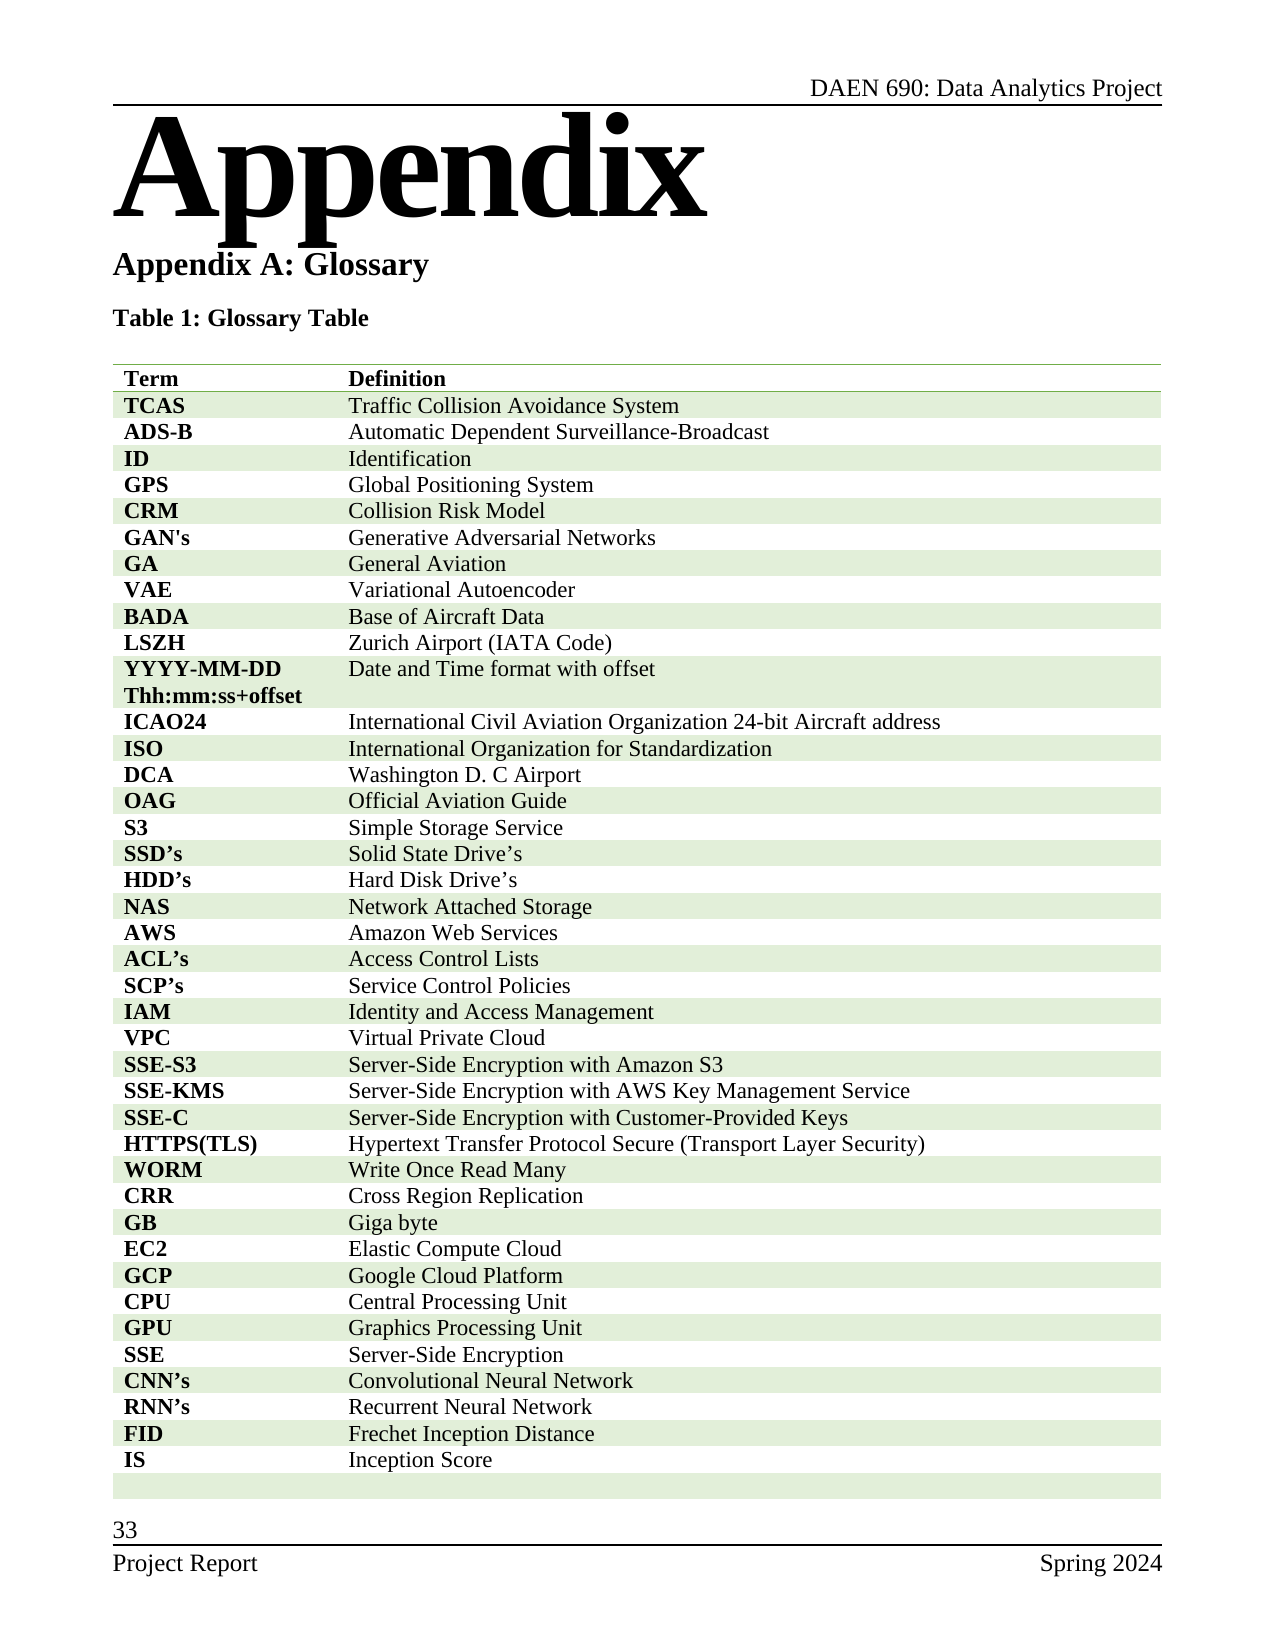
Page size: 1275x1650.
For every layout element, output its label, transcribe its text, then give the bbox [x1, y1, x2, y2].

table_cell Cross Region Replication [337, 1183, 1161, 1209]
table_cell ADS-B [113, 418, 337, 445]
table_cell SSE-C [113, 1104, 337, 1130]
table_cell GPS [113, 471, 337, 497]
table_cell ACL’s [113, 945, 337, 972]
table_cell Server-Side Encryption with AWS Key Management Service [337, 1077, 1161, 1103]
table_cell GA [113, 550, 337, 576]
text Table 1: Glossary Table [112, 303, 1162, 332]
table_cell VPC [113, 1025, 337, 1051]
table_cell Automatic Dependent Surveillance-Broadcast [337, 418, 1161, 445]
table_cell Amazon Web Services [337, 919, 1161, 945]
table_cell General Aviation [337, 550, 1161, 576]
table_cell HTTPS(TLS) [113, 1130, 337, 1156]
table_cell Date and Time format with offset [337, 656, 1161, 708]
table_cell FID [113, 1420, 337, 1446]
table_cell [113, 1473, 337, 1499]
table_cell Write Once Read Many [337, 1156, 1161, 1183]
subtitle Appendix A: Glossary [112, 244, 1162, 283]
table_cell S3 [113, 814, 337, 840]
table_cell Solid State Drive’s [337, 840, 1161, 866]
table_cell SSE-KMS [113, 1077, 337, 1103]
table_cell International Civil Aviation Organization 24-bit Aircraft address [337, 708, 1161, 734]
table_cell NAS [113, 893, 337, 919]
table_header Term [113, 365, 337, 391]
table_cell Hypertext Transfer Protocol Secure (Transport Layer Security) [337, 1130, 1161, 1156]
table_cell Global Positioning System [337, 471, 1161, 497]
table_cell Central Processing Unit [337, 1288, 1161, 1314]
table_cell Washington D. C Airport [337, 761, 1161, 787]
table_cell Frechet Inception Distance [337, 1420, 1161, 1446]
table_cell Giga byte [337, 1209, 1161, 1235]
table_cell Virtual Private Cloud [337, 1025, 1161, 1051]
table_cell Access Control Lists [337, 945, 1161, 972]
table_cell IS [113, 1446, 337, 1472]
table_cell CRR [113, 1183, 337, 1209]
table_cell Recurrent Neural Network [337, 1394, 1161, 1420]
table_cell WORM [113, 1156, 337, 1183]
table_cell Server-Side Encryption with Amazon S3 [337, 1051, 1161, 1077]
table_cell Generative Adversarial Networks [337, 524, 1161, 550]
table_cell VAE [113, 576, 337, 603]
table_cell Service Control Policies [337, 972, 1161, 998]
table_cell IAM [113, 998, 337, 1024]
table_cell LSZH [113, 629, 337, 656]
table_cell Traffic Collision Avoidance System [337, 392, 1161, 418]
table_cell Hard Disk Drive’s [337, 866, 1161, 893]
table_cell ID [113, 445, 337, 471]
table_cell Zurich Airport (IATA Code) [337, 629, 1161, 656]
table_cell OAG [113, 787, 337, 814]
table_cell SSE [113, 1341, 337, 1367]
table_cell EC2 [113, 1235, 337, 1262]
table_cell YYYY-MM-DD Thh:mm:ss+offset [113, 656, 337, 708]
table_cell International Organization for Standardization [337, 735, 1161, 761]
table_cell GPU [113, 1314, 337, 1341]
table_cell Identity and Access Management [337, 998, 1161, 1024]
table_cell TCAS [113, 392, 337, 418]
table_cell Official Aviation Guide [337, 787, 1161, 814]
table_cell Collision Risk Model [337, 498, 1161, 524]
table_cell Variational Autoencoder [337, 576, 1161, 603]
title Appendix [112, 106, 1162, 244]
table_cell Network Attached Storage [337, 893, 1161, 919]
table_cell [337, 1473, 1161, 1499]
table_cell SCP’s [113, 972, 337, 998]
table_cell CPU [113, 1288, 337, 1314]
table_cell Simple Storage Service [337, 814, 1161, 840]
table_cell CRM [113, 498, 337, 524]
table_cell DCA [113, 761, 337, 787]
table_cell CNN’s [113, 1367, 337, 1393]
table_cell ISO [113, 735, 337, 761]
table_cell Convolutional Neural Network [337, 1367, 1161, 1393]
table_cell Server-Side Encryption [337, 1341, 1161, 1367]
table_cell Server-Side Encryption with Customer-Provided Keys [337, 1104, 1161, 1130]
table_cell ICAO24 [113, 708, 337, 734]
table_cell Graphics Processing Unit [337, 1314, 1161, 1341]
table_cell GAN's [113, 524, 337, 550]
table_cell Google Cloud Platform [337, 1262, 1161, 1288]
table_cell RNN’s [113, 1394, 337, 1420]
table_header Definition [337, 365, 1161, 391]
table_cell Base of Aircraft Data [337, 603, 1161, 629]
table_cell BADA [113, 603, 337, 629]
table_cell GB [113, 1209, 337, 1235]
table_cell HDD’s [113, 866, 337, 893]
table_cell AWS [113, 919, 337, 945]
table_cell Inception Score [337, 1446, 1161, 1472]
table_cell SSE-S3 [113, 1051, 337, 1077]
table_cell Elastic Compute Cloud [337, 1235, 1161, 1262]
table_cell SSD’s [113, 840, 337, 866]
table_cell Identification [337, 445, 1161, 471]
table_cell GCP [113, 1262, 337, 1288]
